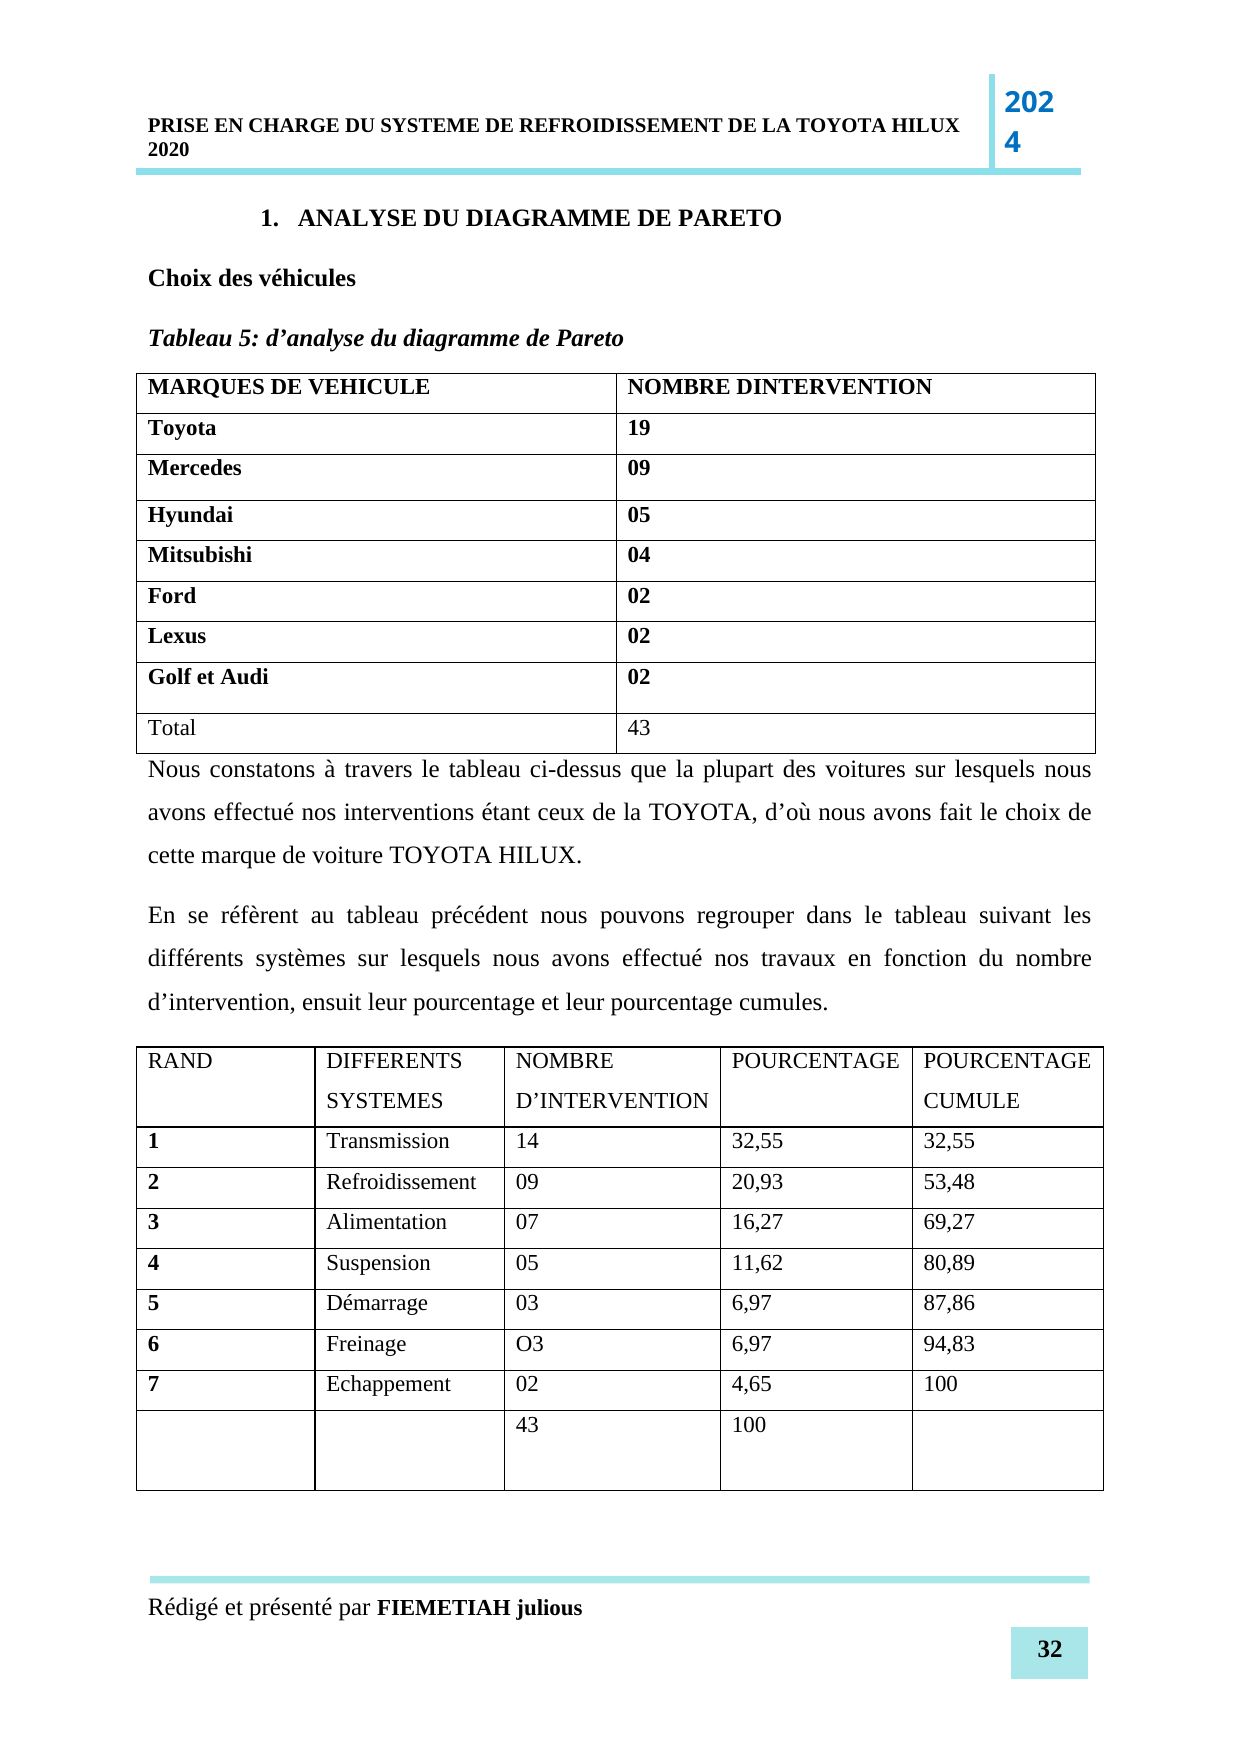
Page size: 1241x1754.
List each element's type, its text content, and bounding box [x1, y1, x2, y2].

text Choix des véhicules [148, 263, 1092, 292]
table_cell 02 [505, 1371, 720, 1410]
table_cell 94,83 [913, 1330, 1103, 1369]
table_cell Hyundai [137, 501, 616, 540]
table_cell 5 [137, 1290, 314, 1329]
table_cell Démarrage [316, 1290, 504, 1329]
table_cell Mercedes [137, 455, 616, 500]
table_cell Golf et Audi [137, 663, 616, 713]
table_cell Suspension [316, 1249, 504, 1288]
table_cell Total [137, 714, 616, 753]
text Tableau 5: d’analyse du diagramme de Pareto [148, 323, 1092, 352]
table_cell 14 [505, 1128, 720, 1167]
table_cell 05 [617, 501, 1095, 540]
table_header RAND [137, 1048, 314, 1126]
table_header DIFFERENTS SYSTEMES [316, 1048, 504, 1126]
table_cell 4,65 [721, 1371, 912, 1410]
table_cell 16,27 [721, 1209, 912, 1248]
text En se réfèrent au tableau précédent nous pouvons regrouper dans le tableau suivant les différents systèmes sur lesquels nous avons effectué nos travaux en fonction du nombre d’intervention, ensuit leur pourcentage et leur pourcentage cumules. [148, 900, 1092, 1015]
table_cell [316, 1411, 504, 1490]
table_cell 43 [617, 714, 1095, 753]
table_header POURCENTAGE [721, 1048, 912, 1126]
table_cell 32,55 [913, 1128, 1103, 1167]
table_cell 3 [137, 1209, 314, 1248]
table_cell 19 [617, 414, 1095, 453]
table_cell 20,93 [721, 1168, 912, 1207]
table_header NOMBRE DINTERVENTION [617, 374, 1095, 413]
table_cell 32,55 [721, 1128, 912, 1167]
table_cell Refroidissement [316, 1168, 504, 1207]
table_header NOMBRE D’INTERVENTION [505, 1048, 720, 1126]
table_header POURCENTAGE CUMULE [913, 1048, 1103, 1126]
text Nous constatons à travers le tableau ci-dessus que la plupart des voitures sur lesquels nous avons effectué nos interventions étant ceux de la TOYOTA, d’où nous avons fait le choix de cette marque de voiture TOYOTA HILUX. [148, 754, 1092, 869]
table_cell 02 [617, 663, 1095, 713]
table_cell [137, 1411, 314, 1490]
table_cell 80,89 [913, 1249, 1103, 1288]
table_cell Freinage [316, 1330, 504, 1369]
table_cell 03 [505, 1290, 720, 1329]
table_cell [913, 1411, 1103, 1490]
table_cell Ford [137, 582, 616, 621]
table_cell 87,86 [913, 1290, 1103, 1329]
table_cell 1 [137, 1128, 314, 1167]
table_cell Alimentation [316, 1209, 504, 1248]
table_cell 09 [505, 1168, 720, 1207]
table_cell 04 [617, 541, 1095, 581]
table_cell 02 [617, 582, 1095, 621]
table_cell 07 [505, 1209, 720, 1248]
table_cell 7 [137, 1371, 314, 1410]
table_cell 100 [721, 1411, 912, 1490]
table_cell Lexus [137, 622, 616, 662]
table_cell 6,97 [721, 1290, 912, 1329]
table_cell 11,62 [721, 1249, 912, 1288]
table_cell 05 [505, 1249, 720, 1288]
table_cell 6 [137, 1330, 314, 1369]
table_cell 2 [137, 1168, 314, 1207]
table_cell Echappement [316, 1371, 504, 1410]
table_cell 6,97 [721, 1330, 912, 1369]
list ANALYSE DU DIAGRAMME DE PARETO [260, 203, 1092, 232]
table_cell 4 [137, 1249, 314, 1288]
table_cell 69,27 [913, 1209, 1103, 1248]
table_cell 100 [913, 1371, 1103, 1410]
table_cell 09 [617, 455, 1095, 500]
table_cell 43 [505, 1411, 720, 1490]
table_cell 53,48 [913, 1168, 1103, 1207]
table_cell Toyota [137, 414, 616, 453]
table_cell O3 [505, 1330, 720, 1369]
table_cell Mitsubishi [137, 541, 616, 581]
table_cell 02 [617, 622, 1095, 662]
table_header MARQUES DE VEHICULE [137, 374, 616, 413]
table_cell Transmission [316, 1128, 504, 1167]
